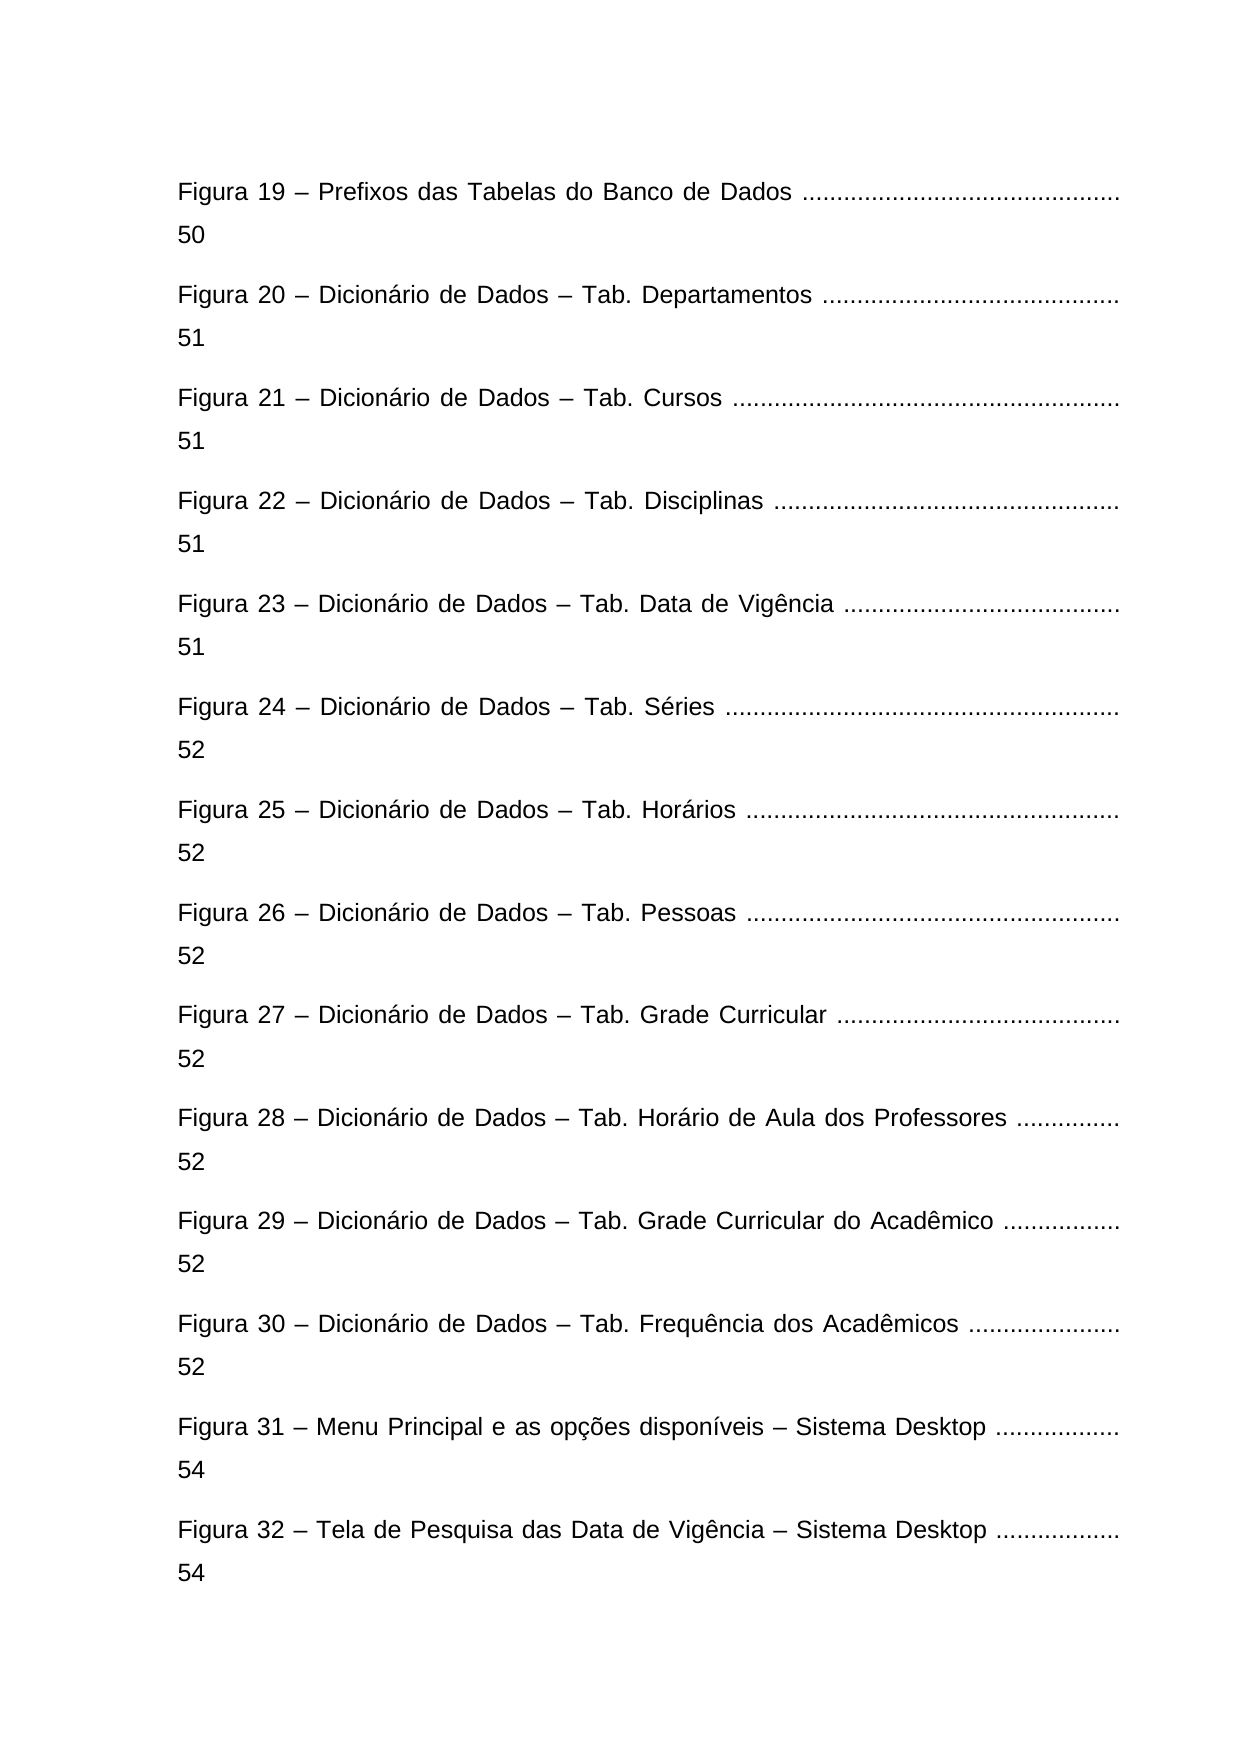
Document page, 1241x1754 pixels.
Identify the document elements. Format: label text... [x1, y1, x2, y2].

text Figura 26 – Dicionário de Dados – Tab. Pessoas ...................................................... 52 [177, 926, 1122, 969]
text Figura 31 – Menu Principal e as opções disponíveis – Sistema Desktop .................. 54 [177, 1441, 1122, 1484]
text Figura 27 – Dicionário de Dados – Tab. Grade Curricular ......................................... 52 [177, 1029, 1122, 1072]
text Figura 30 – Dicionário de Dados – Tab. Frequência dos Acadêmicos ...................... 52 [177, 1338, 1122, 1381]
text Figura 32 – Tela de Pesquisa das Data de Vigência – Sistema Desktop .................. 54 [177, 1544, 1122, 1587]
text Figura 24 – Dicionário de Dados – Tab. Séries ......................................................... 52 [177, 721, 1122, 764]
text Figura 29 – Dicionário de Dados – Tab. Grade Curricular do Acadêmico ................. 52 [177, 1235, 1122, 1278]
text Figura 25 – Dicionário de Dados – Tab. Horários ...................................................... 52 [177, 823, 1122, 867]
text Figura 19 – Prefixos das Tabelas do Banco de Dados .............................................. 50 [177, 206, 1122, 249]
text Figura 28 – Dicionário de Dados – Tab. Horário de Aula dos Professores ............... 52 [177, 1132, 1122, 1175]
text Figura 23 – Dicionário de Dados – Tab. Data de Vigência ........................................ 51 [177, 618, 1122, 661]
text Figura 21 – Dicionário de Dados – Tab. Cursos ........................................................ 51 [177, 412, 1122, 455]
text Figura 20 – Dicionário de Dados – Tab. Departamentos ........................................... 51 [177, 309, 1122, 352]
text Figura 22 – Dicionário de Dados – Tab. Disciplinas .................................................. 51 [177, 515, 1122, 558]
